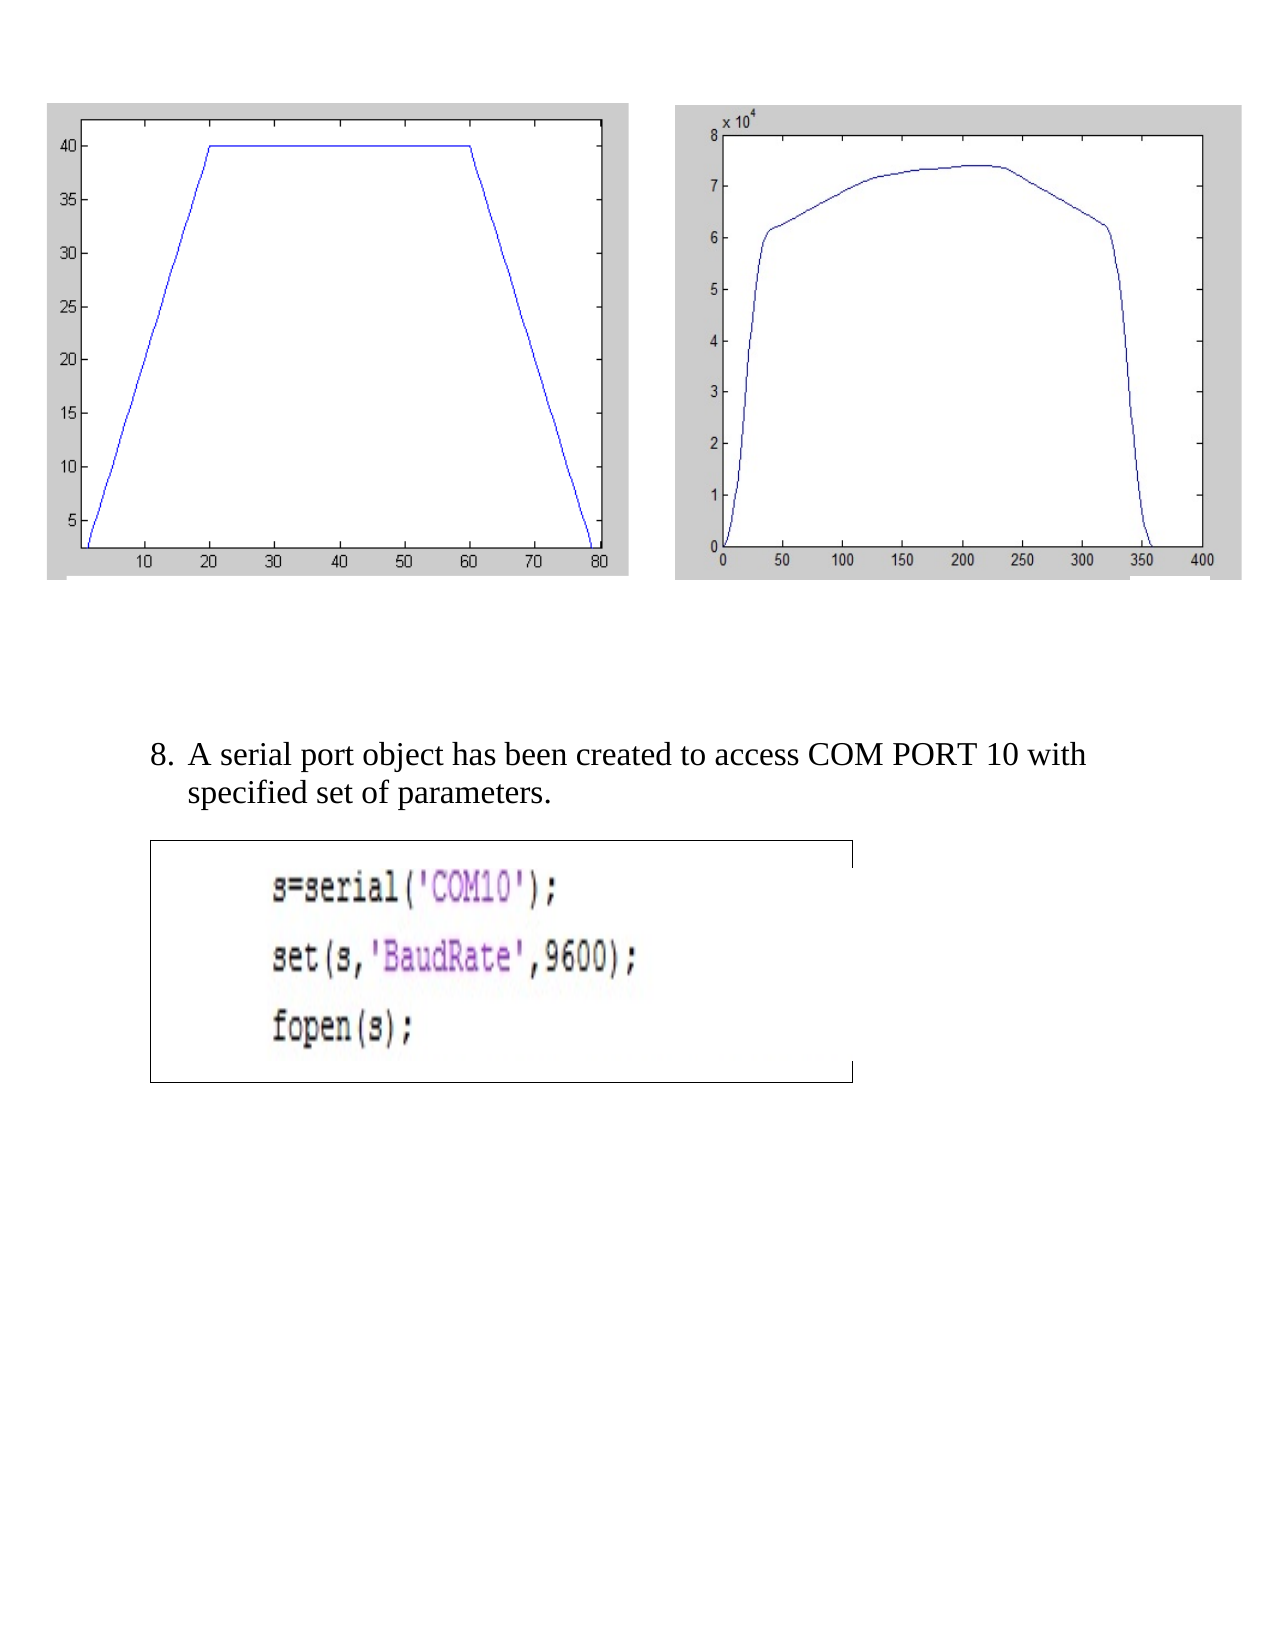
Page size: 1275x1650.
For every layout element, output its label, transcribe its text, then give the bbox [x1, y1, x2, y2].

table_header [151, 841, 852, 1082]
picture [675, 105, 1242, 580]
picture [236, 868, 853, 1061]
list A serial port object has been created to access COM PORT 10 with specified set of parameters. [150, 734, 1181, 811]
picture [46, 103, 629, 580]
